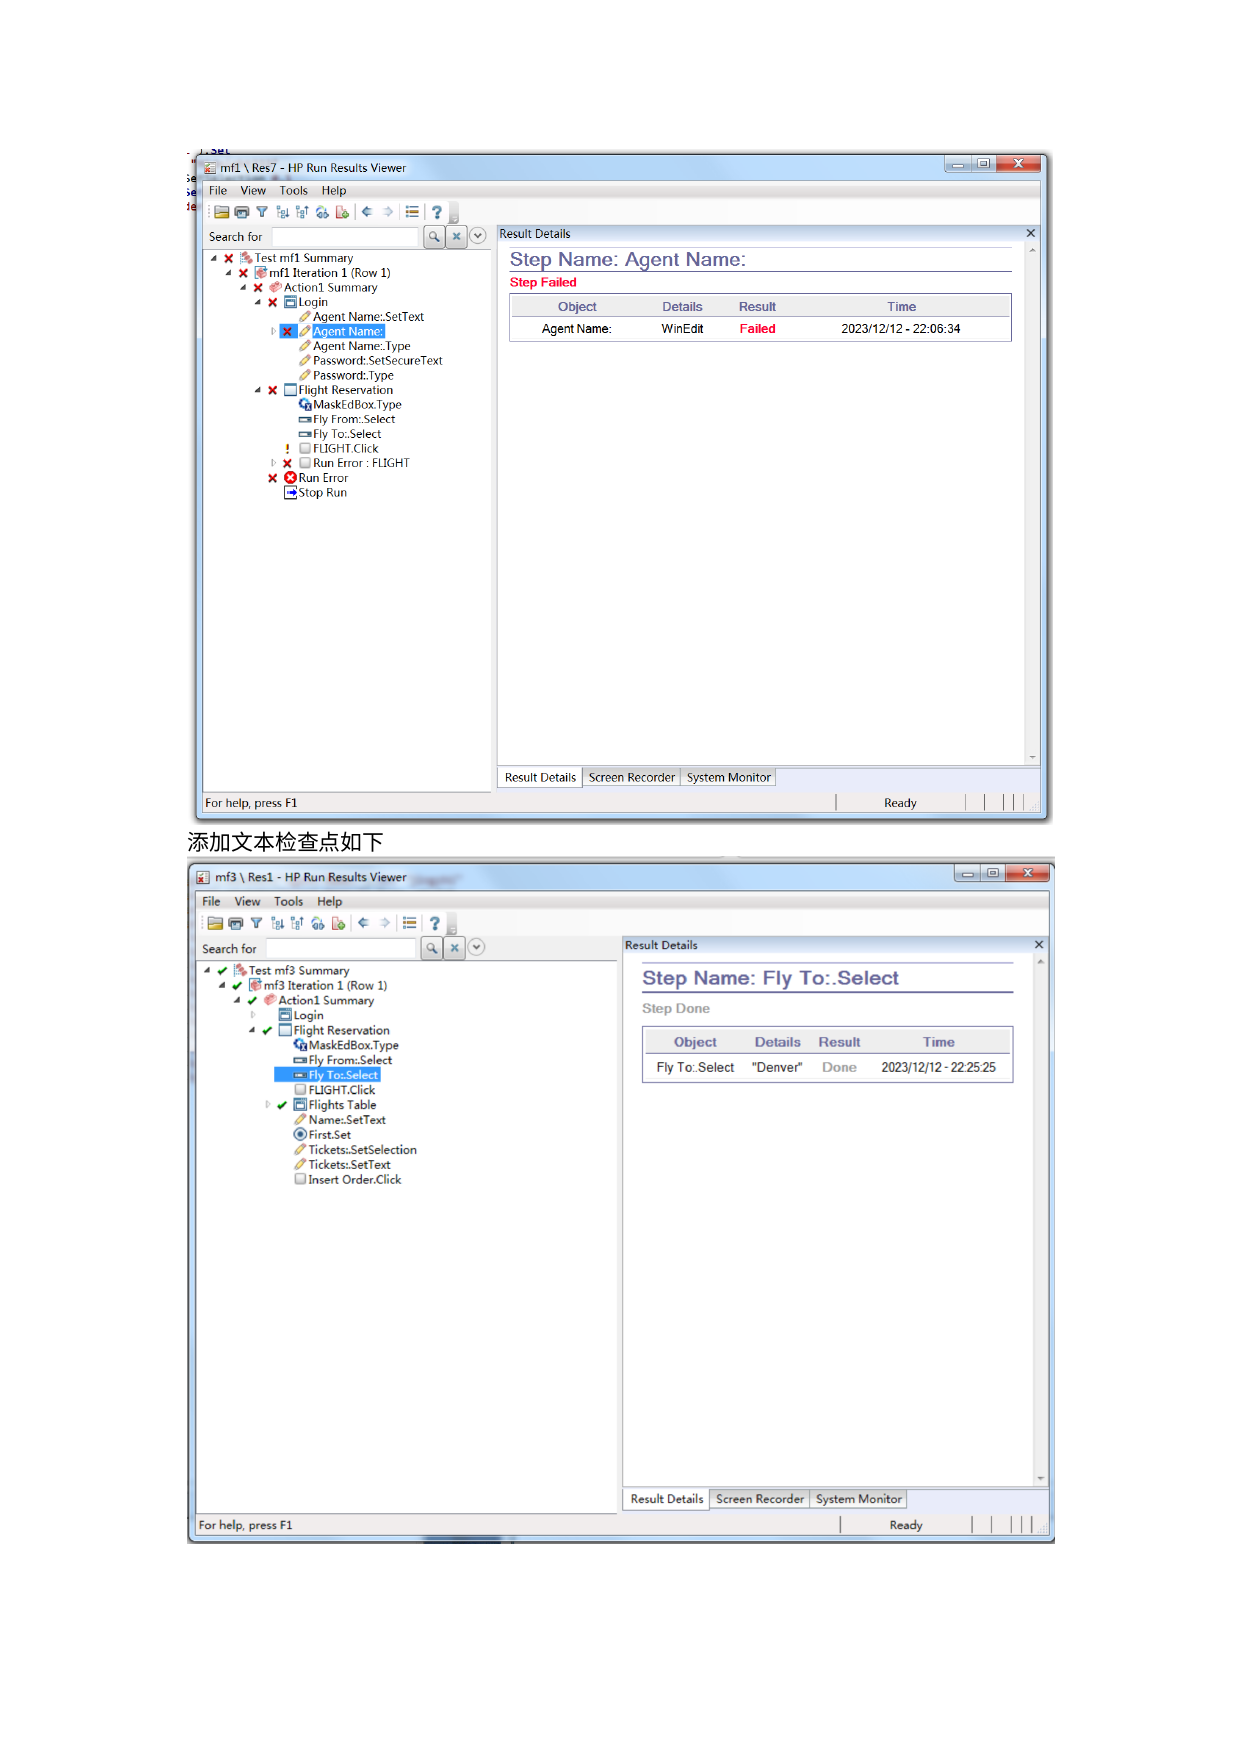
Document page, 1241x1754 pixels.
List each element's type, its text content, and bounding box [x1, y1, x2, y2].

picture [187, 856, 1055, 1544]
text 添加文本检查点如下 [187, 825, 1053, 856]
picture [187, 149, 1053, 825]
